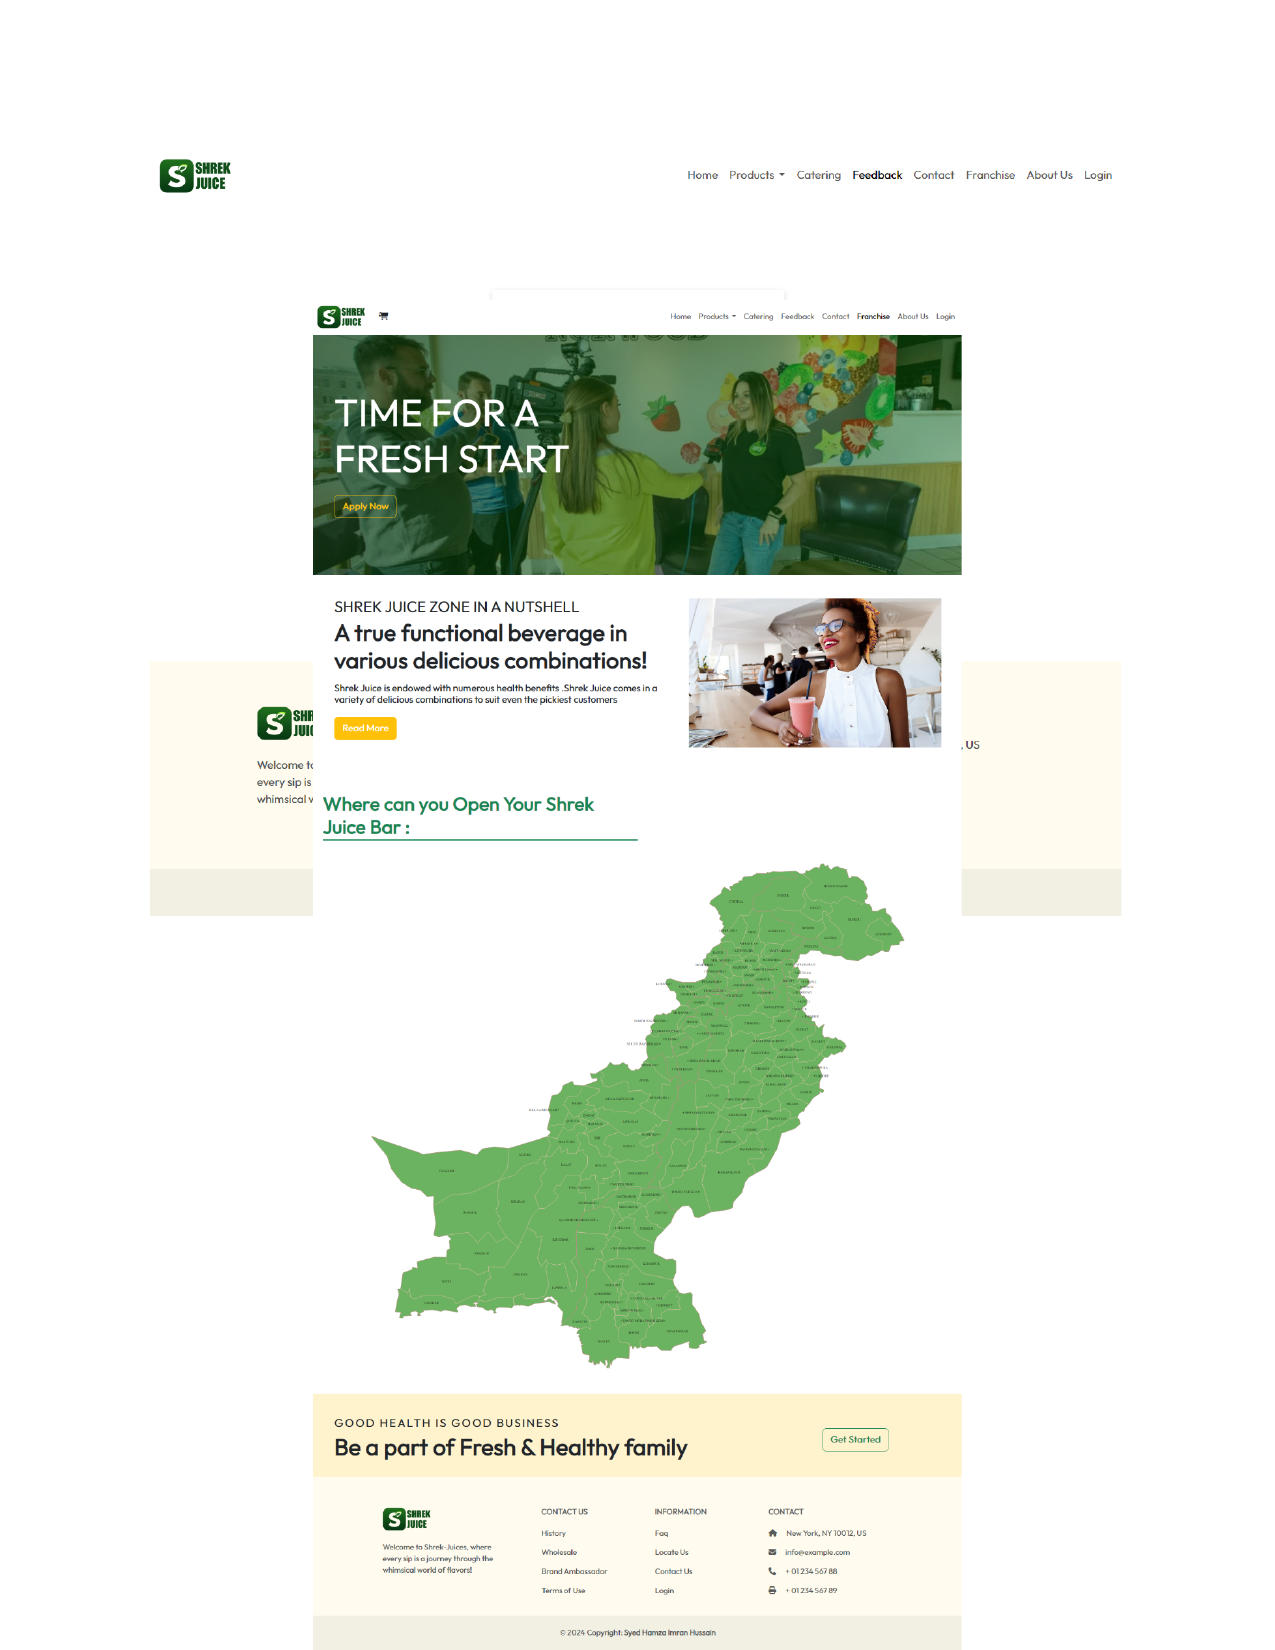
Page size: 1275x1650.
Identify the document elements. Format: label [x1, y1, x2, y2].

picture [150, 150, 1122, 1645]
